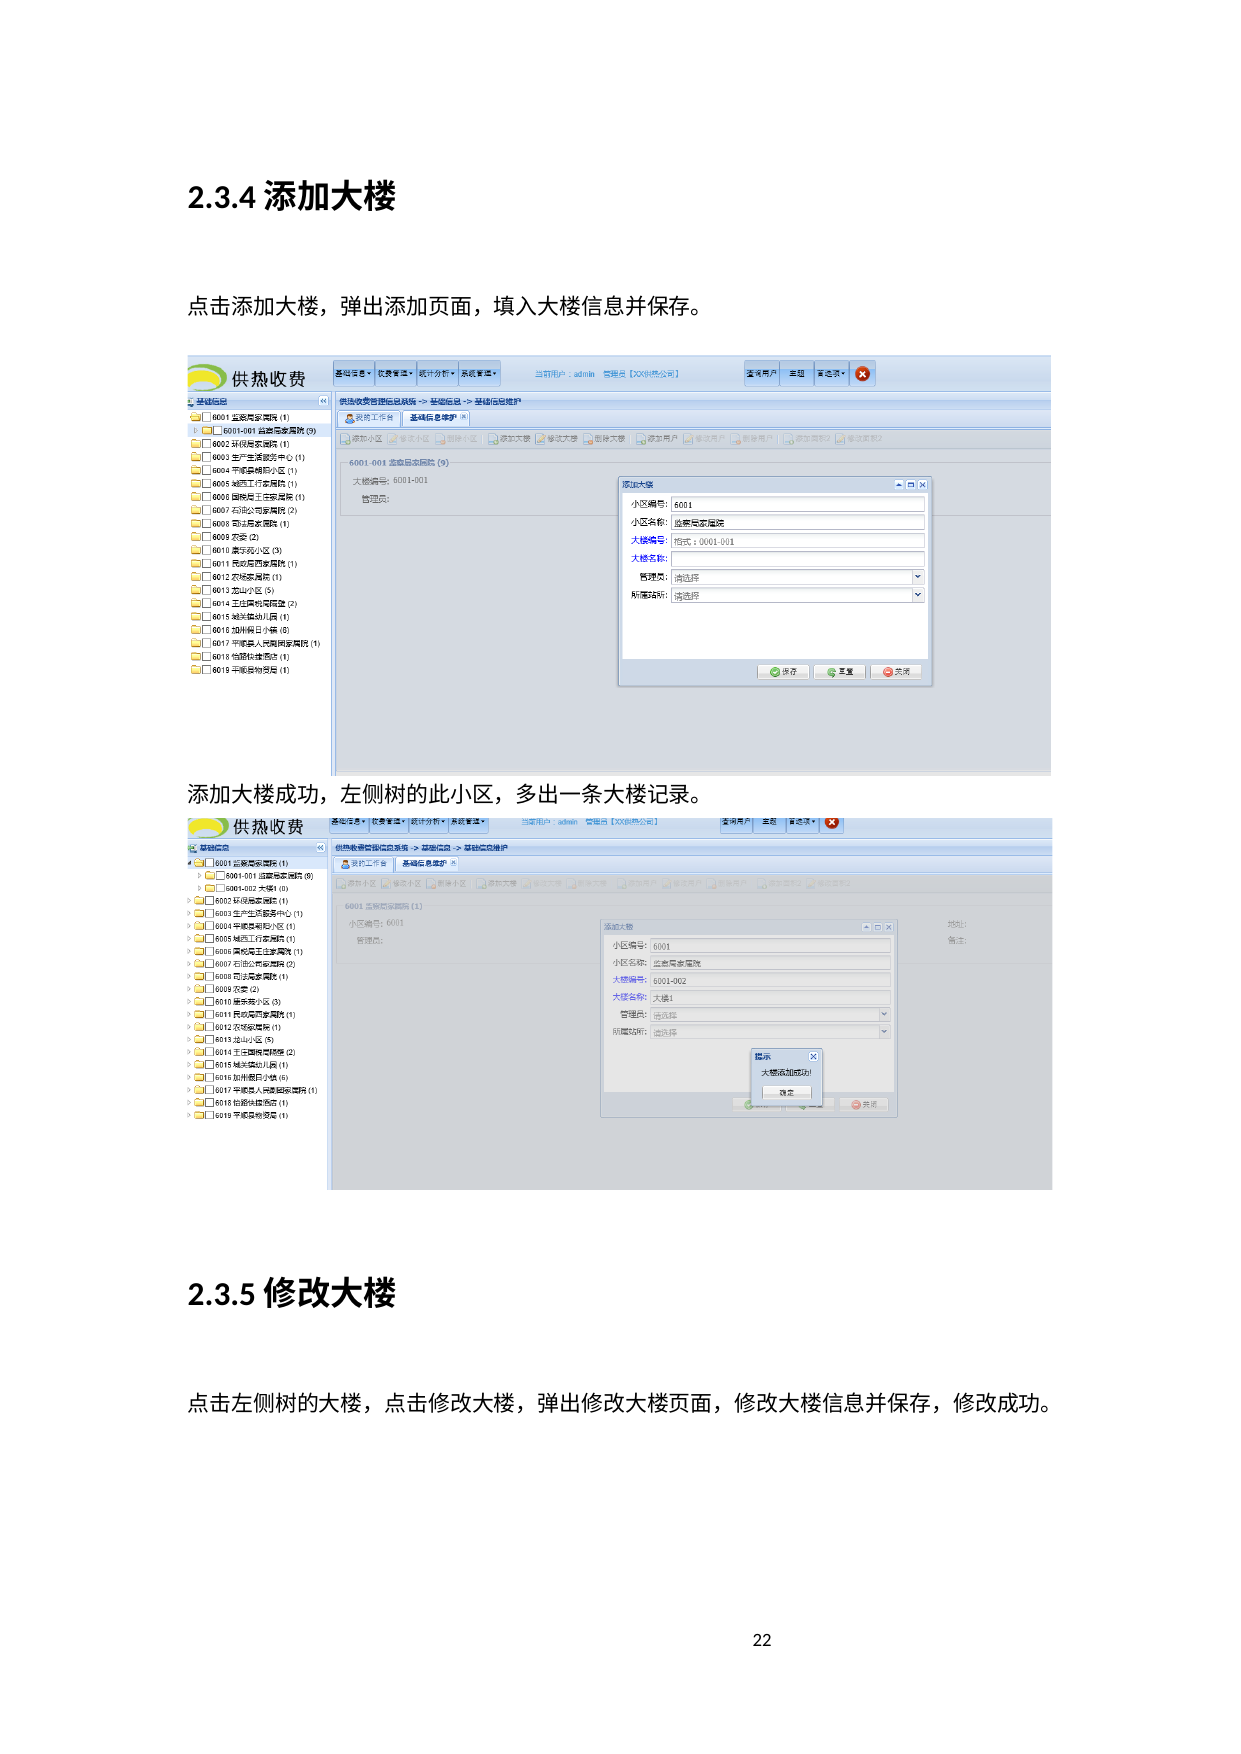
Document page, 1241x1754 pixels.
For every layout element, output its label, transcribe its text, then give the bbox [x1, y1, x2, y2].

text 点击添加大楼，弹出添加页面，填入大楼信息并保存。 [187, 289, 1053, 321]
picture [187, 818, 1053, 1190]
list 添加大楼成功，左侧树的此小区，多出一条大楼记录。 [187, 776, 1053, 809]
text 点击左侧树的大楼，点击修改大楼，弹出修改大楼页面，修改大楼信息并保存，修改成功。 [187, 1385, 1053, 1450]
subtitle 2.3.4 添加大楼 [187, 162, 1053, 227]
subtitle 2.3.5 修改大楼 [187, 1258, 1053, 1323]
picture [187, 355, 1051, 776]
